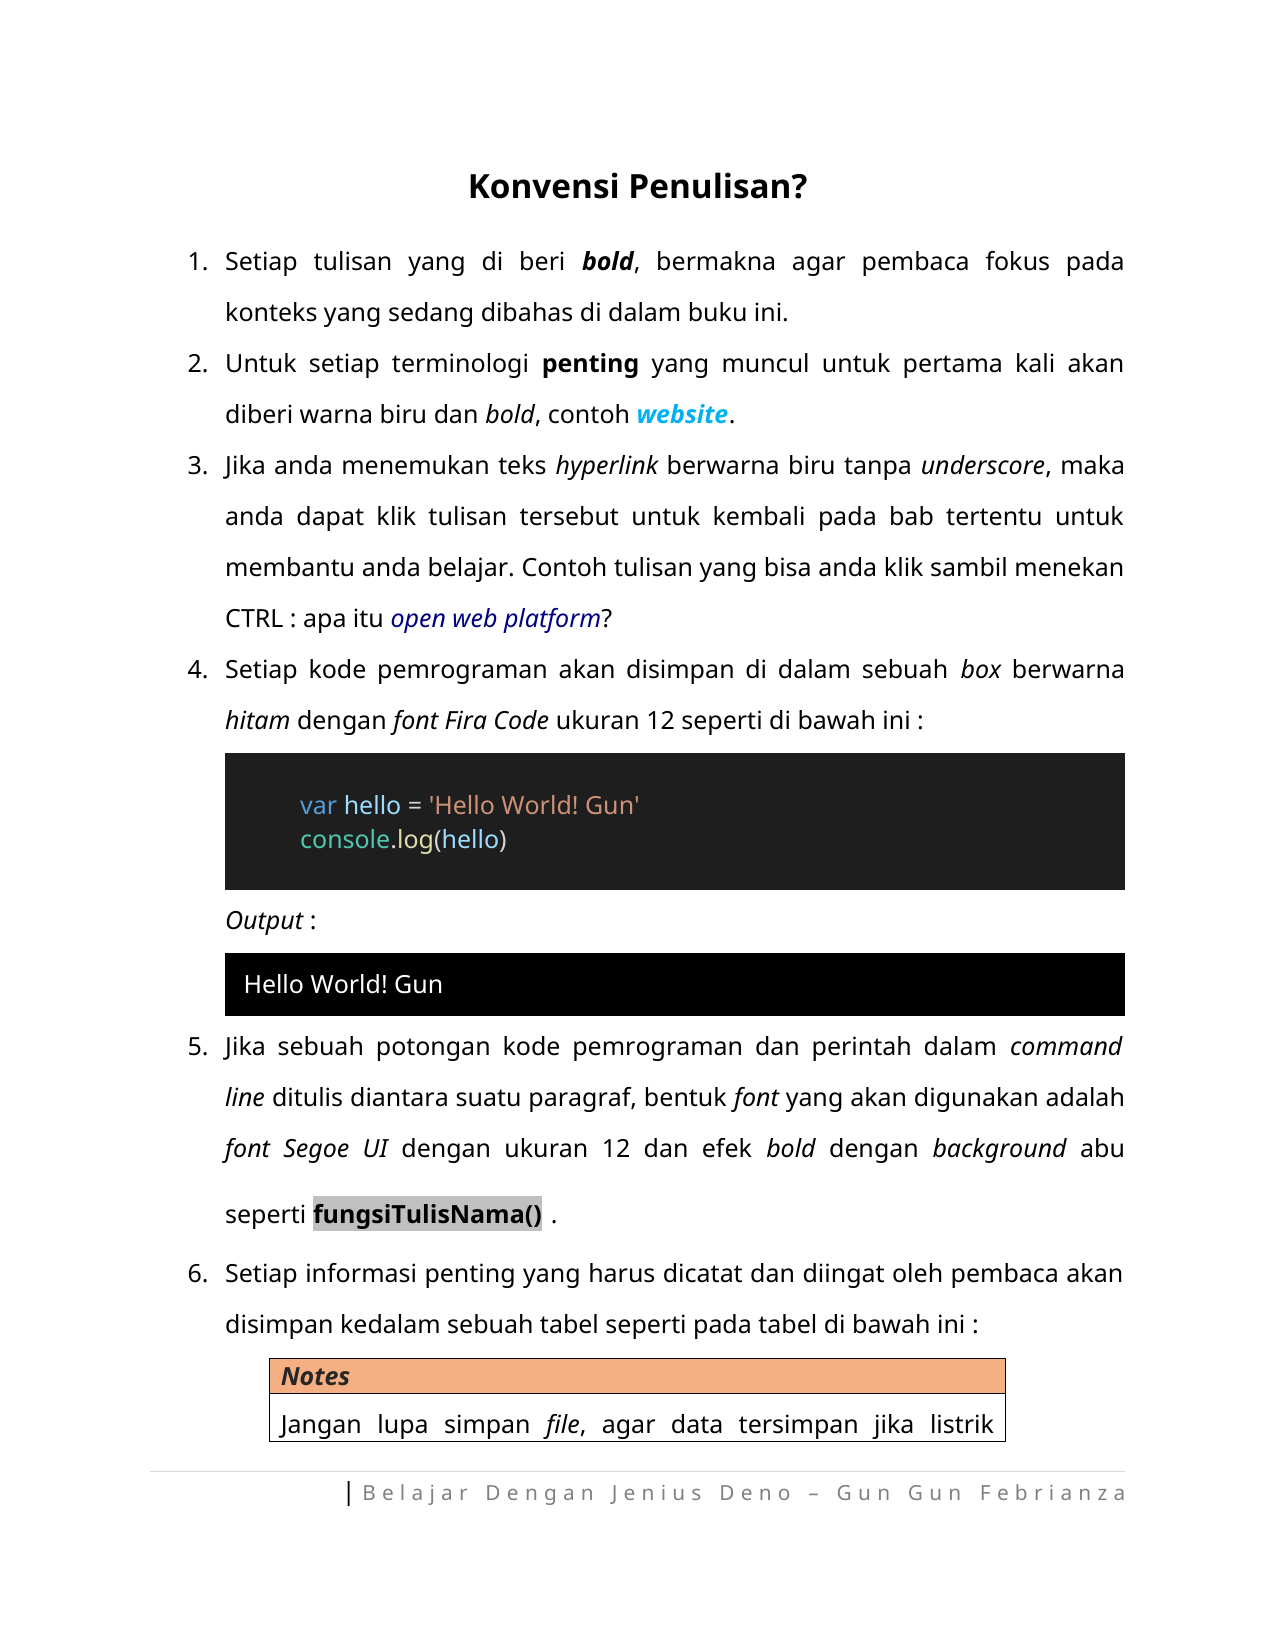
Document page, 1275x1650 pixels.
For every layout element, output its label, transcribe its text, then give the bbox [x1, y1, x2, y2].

text console.log(hello) [225, 822, 1125, 856]
list Jika sebuah potongan kode pemrograman dan perintah dalam command line ditulis diantara suatu paragraf, bentuk font yang akan digunakan adalah font Segoe UI dengan ukuran 12 dan efek bold dengan background abu seperti fungsiTulisNama() . [187, 1029, 1125, 1233]
list Setiap informasi penting yang harus dicatat dan diingat oleh pembaca akan disimpan kedalam sebuah tabel seperti pada tabel di bawah ini : [187, 1256, 1125, 1341]
table_header Notes [270, 1359, 1005, 1393]
table_header Hello World! Gun [226, 954, 1124, 1015]
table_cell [270, 1394, 1005, 1441]
list Setiap kode pemrograman akan disimpan di dalam sebuah box berwarna hitam dengan font Fira Code ukuran 12 seperti di bawah ini : [187, 651, 1125, 737]
subtitle Konvensi Penulisan? [150, 162, 1125, 208]
list Untuk setiap terminologi penting yang muncul untuk pertama kali akan diberi warna biru dan bold, contoh website. [187, 345, 1125, 430]
list Jika anda menemukan teks hyperlink berwarna biru tanpa underscore, maka anda dapat klik tulisan tersebut untuk kembali pada bab tertentu untuk membantu anda belajar. Contoh tulisan yang bisa anda klik sambil menekan CTRL : apa itu open web platform? [187, 447, 1125, 634]
text Output : [225, 902, 1125, 936]
text var hello = 'Hello World! Gun' [225, 788, 1125, 822]
list Setiap tulisan yang di beri bold, bermakna agar pembaca fokus pada konteks yang sedang dibahas di dalam buku ini. [187, 243, 1125, 328]
